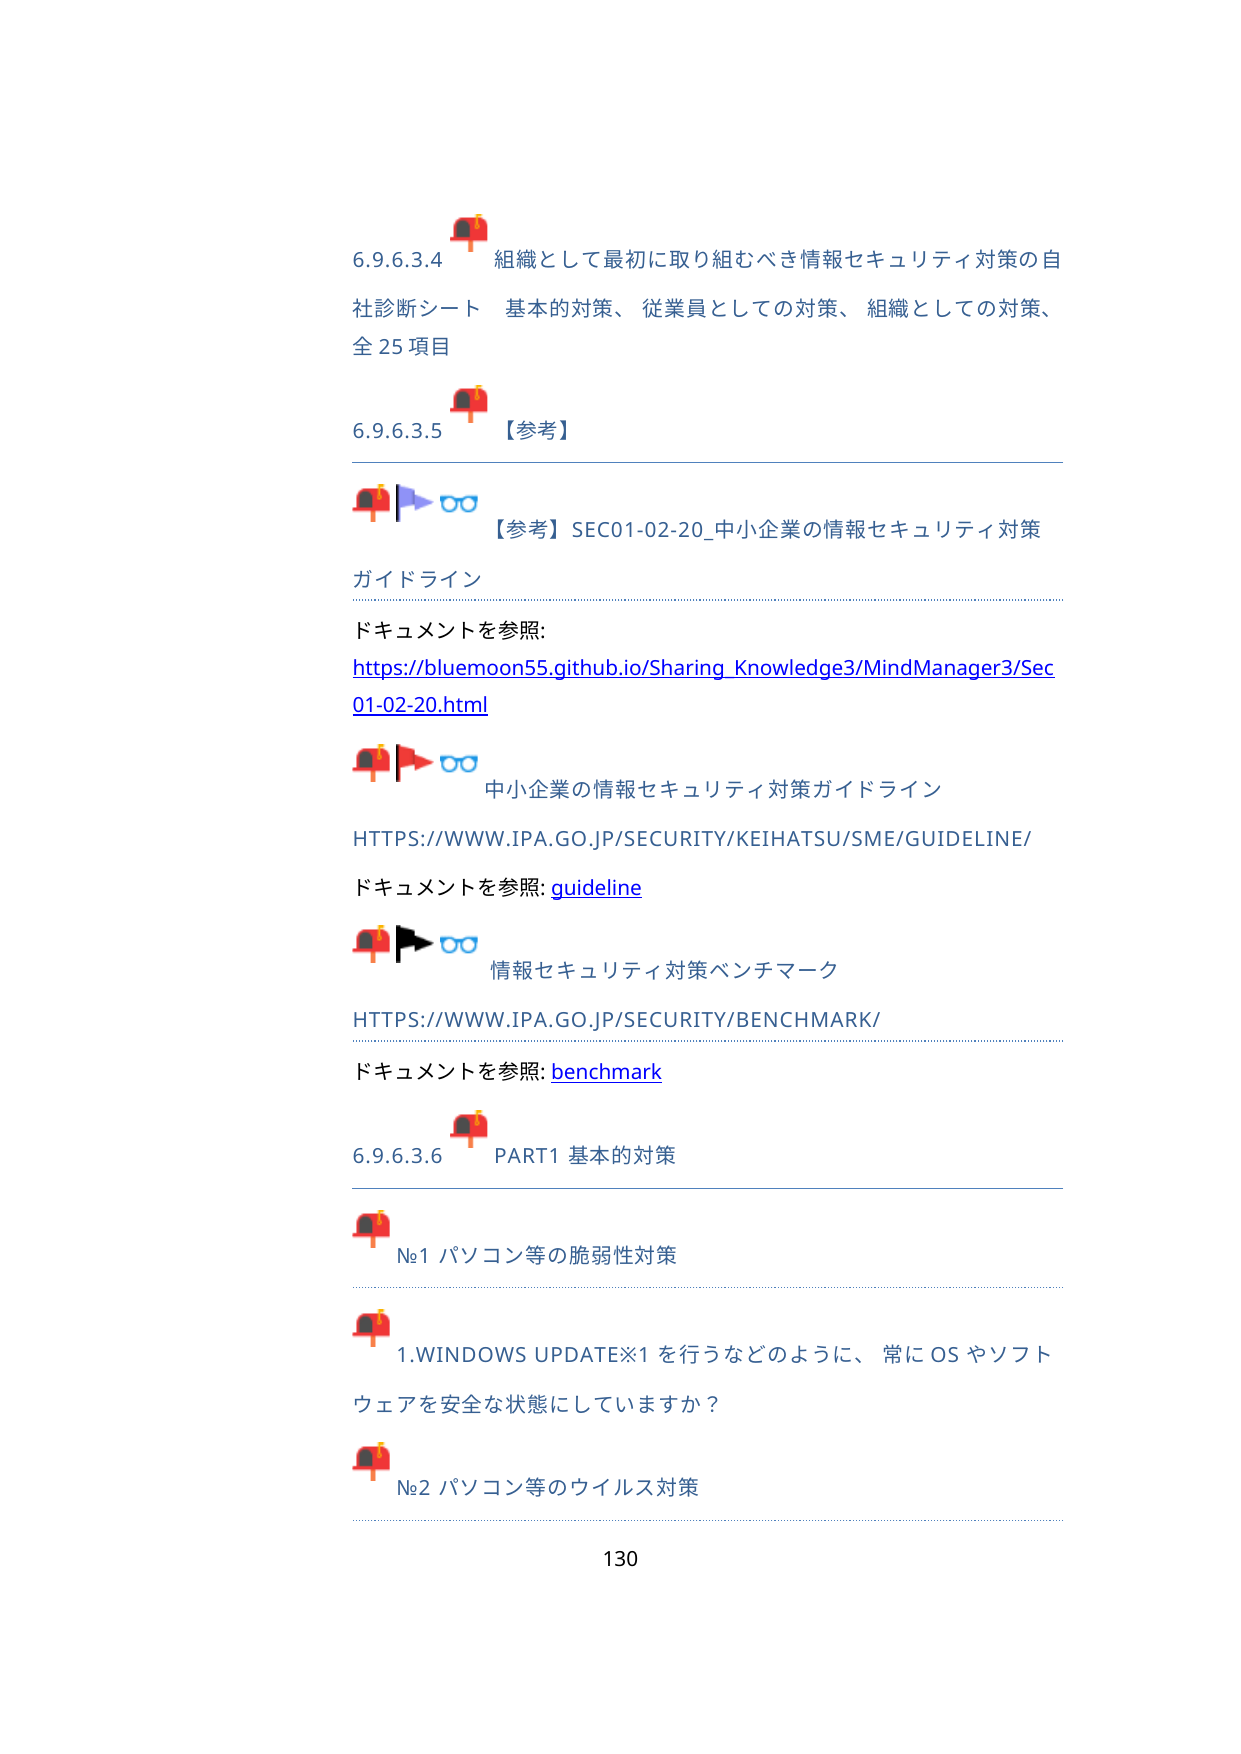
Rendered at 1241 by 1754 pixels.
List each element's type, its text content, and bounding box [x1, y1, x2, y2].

text ドキュメントを参照: benchmark [352, 1052, 1063, 1089]
text 1.Windows Update※1 を行うなどのように、 常にOS やソフトウェアを安全な状態にしていますか？ [352, 1309, 1063, 1422]
picture [440, 484, 478, 522]
text ドキュメントを参照: https://bluemoon55.github.io/Sharing_Knowledge3/MindManager3/Sec01-02-20.html [352, 611, 1063, 723]
picture [440, 744, 478, 782]
picture [352, 925, 390, 963]
picture [352, 1210, 390, 1248]
text 中小企業の情報セキュリティ対策ガイドライン https://www.ipa.go.jp/security/keihatsu/sme/guideline/ [352, 744, 1063, 857]
text Part1 基本的対策 [352, 1110, 1063, 1188]
picture [396, 744, 434, 782]
picture [396, 484, 434, 522]
text №2 パソコン等のウイルス対策 [352, 1443, 1063, 1521]
text ドキュメントを参照: guideline [352, 867, 1063, 905]
picture [352, 1442, 390, 1481]
text №1 パソコン等の脆弱性対策 [352, 1210, 1063, 1288]
text 組織として最初に取り組むべき情報セキュリティ対策の自社診断シート 基本的対策、 従業員としての対策、 組織としての対策、 全25項目 [352, 214, 1063, 364]
picture [440, 925, 478, 963]
text 【参考】Sec01-02-20_中小企業の情報セキュリティ対策ガイドライン [352, 484, 1063, 601]
picture [450, 1110, 488, 1148]
picture [396, 925, 434, 963]
picture [352, 1309, 390, 1347]
picture [352, 744, 390, 782]
text 【参考】 [352, 385, 1063, 462]
picture [450, 385, 488, 423]
picture [450, 214, 488, 252]
picture [352, 484, 390, 522]
text 情報セキュリティ対策ベンチマーク https://www.ipa.go.jp/security/benchmark/ [352, 926, 1063, 1042]
